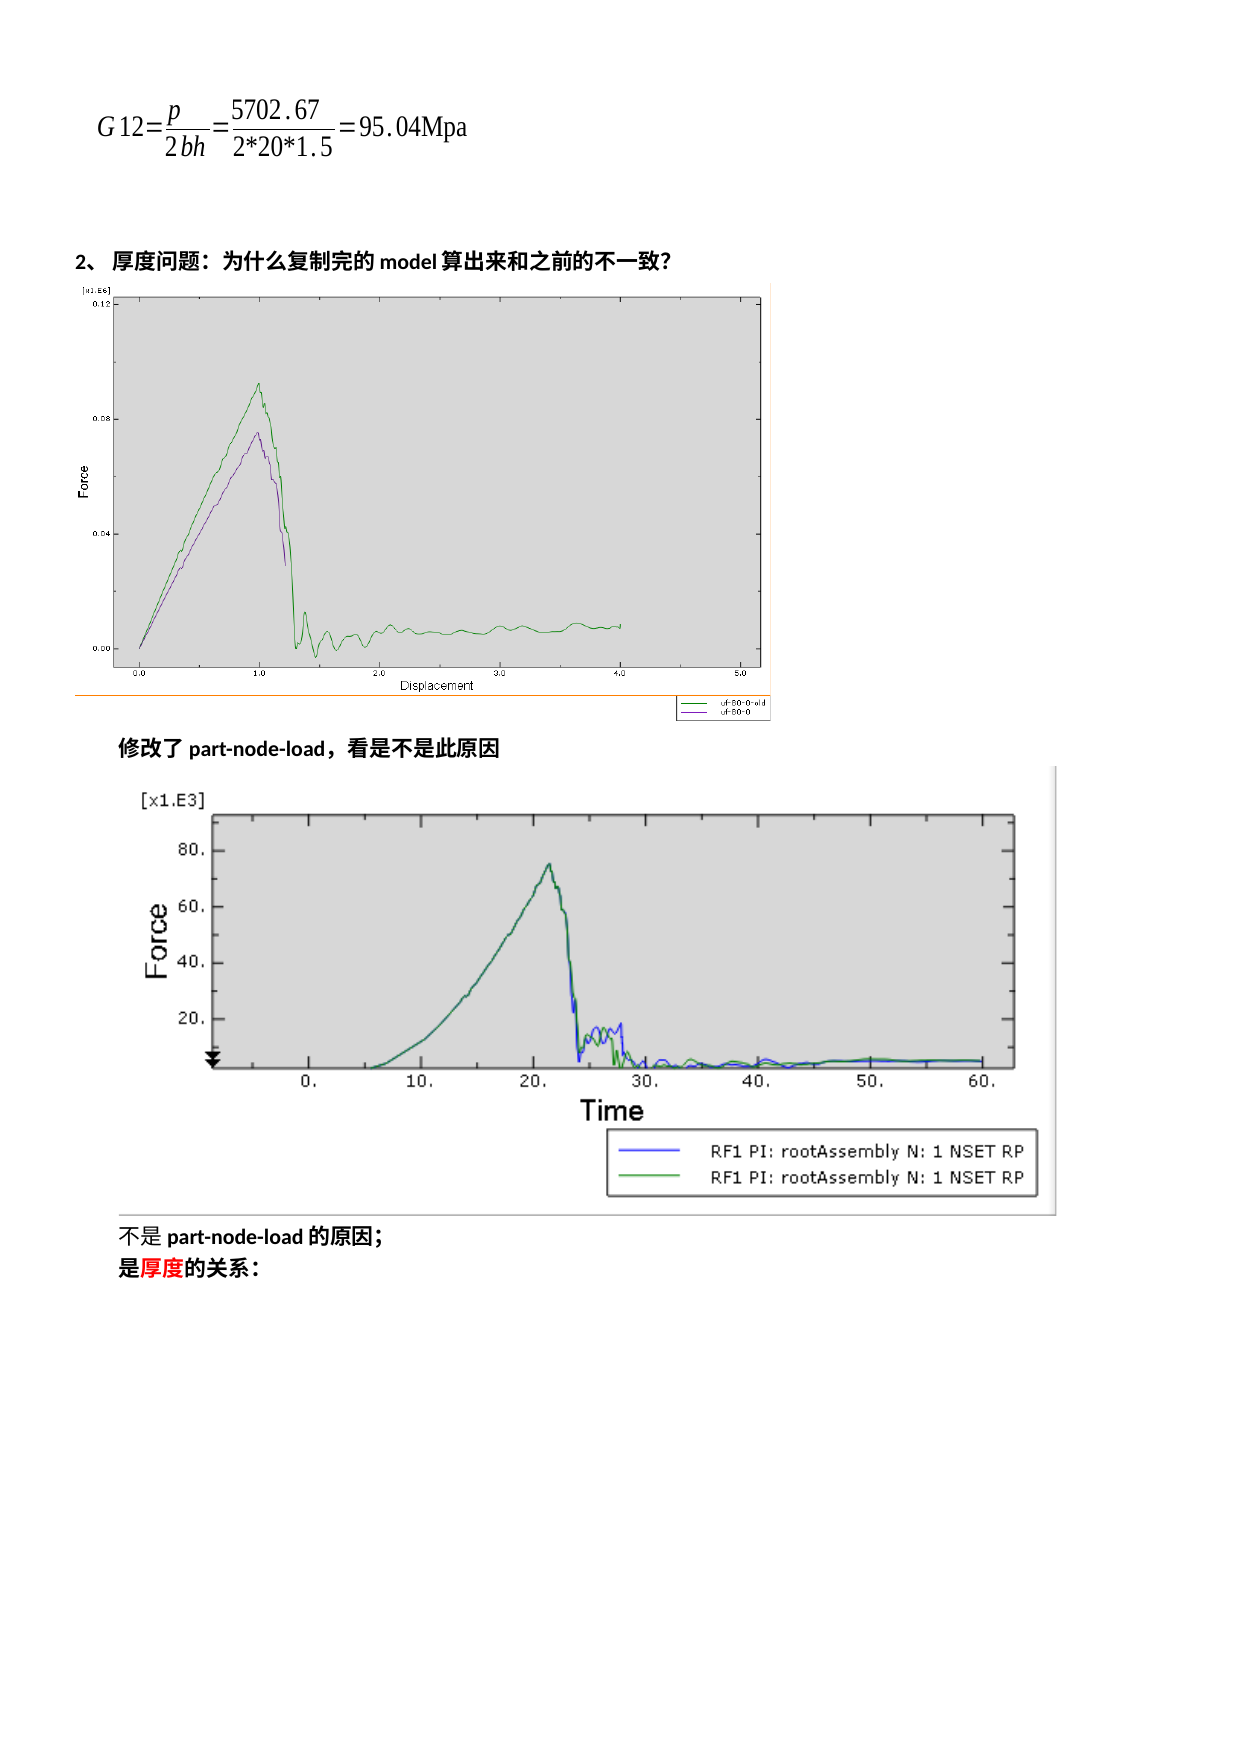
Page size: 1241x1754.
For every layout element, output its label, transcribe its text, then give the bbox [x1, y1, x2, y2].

list 是厚度的关系： [75, 1251, 1165, 1283]
picture [118, 766, 1057, 1216]
list 不是part-node-load的原因； [75, 1218, 1165, 1251]
list 厚度问题：为什么复制完的model算出来和之前的不一致？ [75, 243, 1165, 276]
list 修改了part-node-load，看是不是此原因 [75, 731, 1165, 763]
picture [75, 283, 771, 723]
